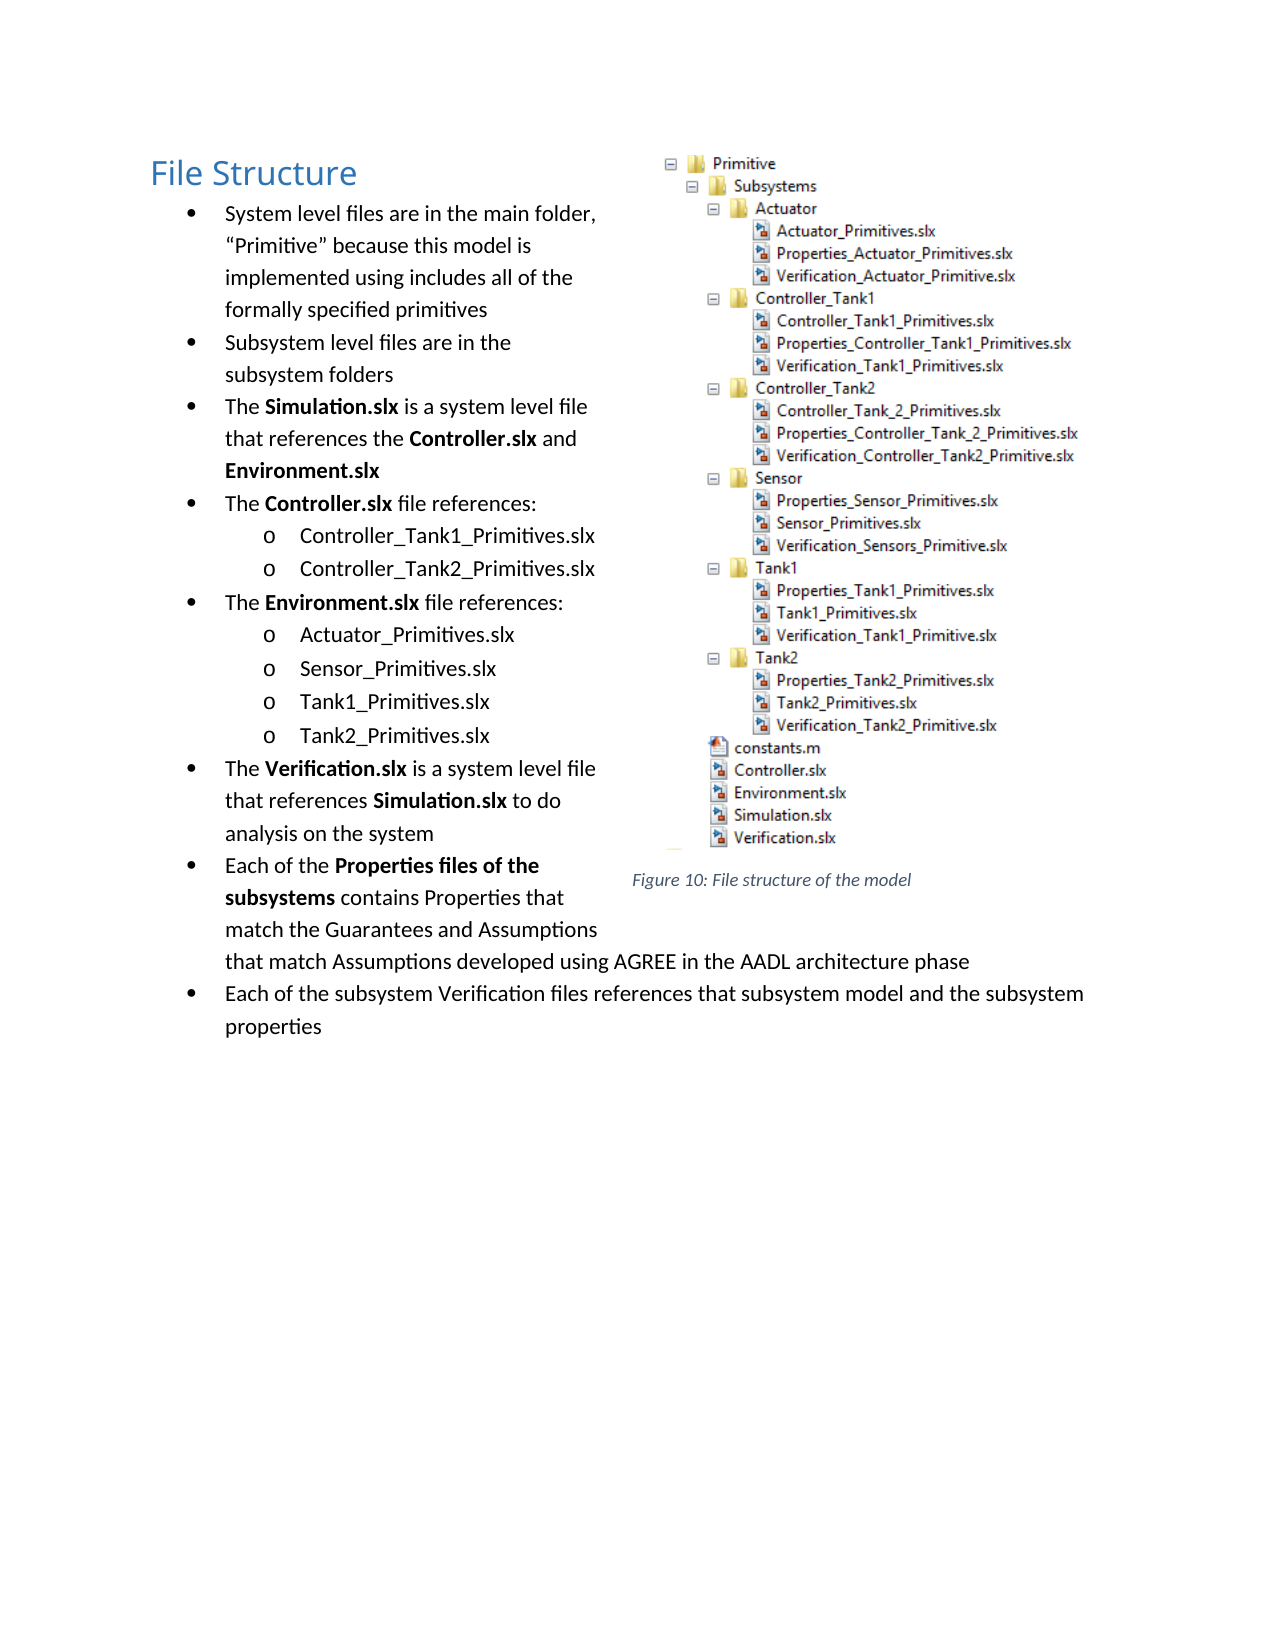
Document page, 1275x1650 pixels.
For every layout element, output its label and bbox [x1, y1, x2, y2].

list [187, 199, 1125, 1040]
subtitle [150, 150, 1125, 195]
picture [659, 155, 1080, 850]
